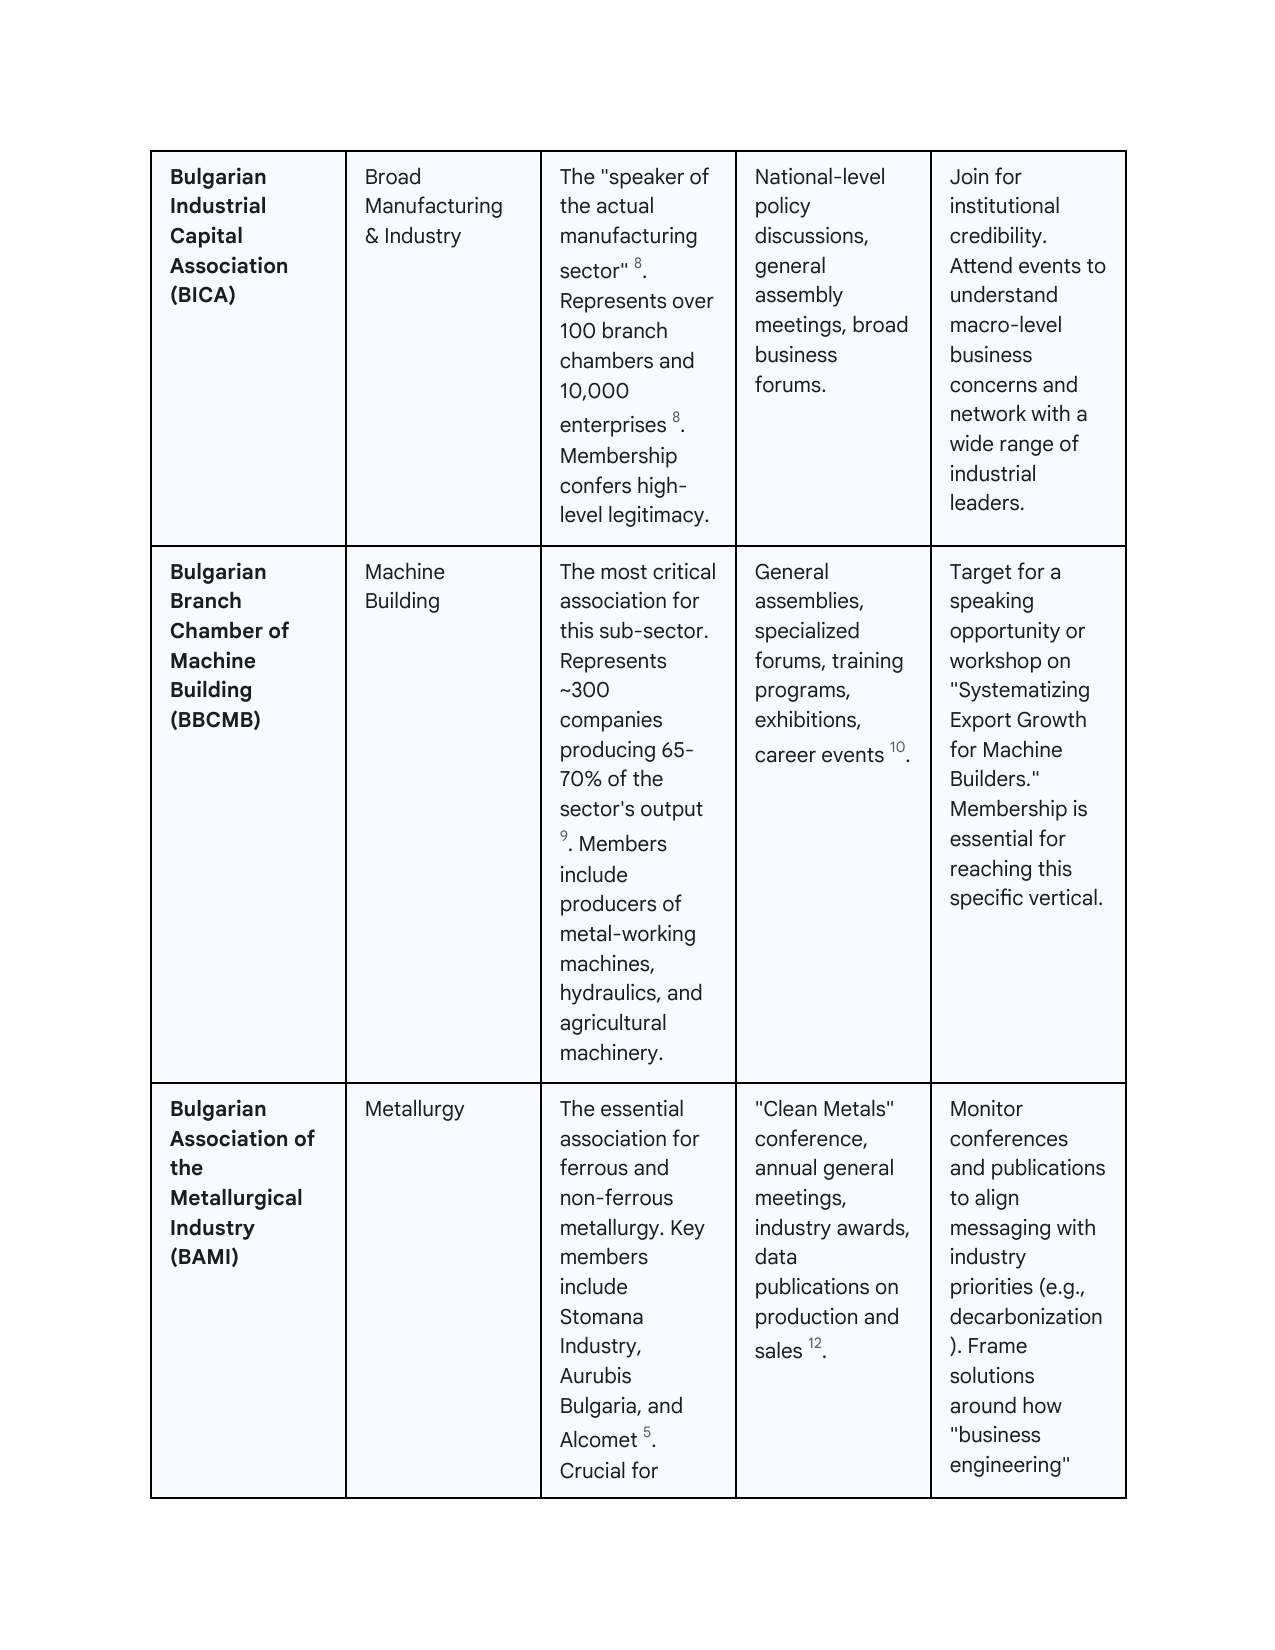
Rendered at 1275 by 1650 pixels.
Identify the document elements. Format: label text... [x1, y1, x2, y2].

table_cell Metallurgy [347, 1084, 540, 1497]
table_cell Machine Building [347, 547, 540, 1082]
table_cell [542, 1084, 735, 1497]
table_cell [737, 1084, 930, 1497]
table_cell Broad Manufacturing & Industry [347, 152, 540, 545]
table_cell Bulgarian Branch Chamber of Machine Building (BBCMB) [152, 547, 345, 1082]
table_cell Join for institutional credibility. Attend events to understand macro-level business concerns and network with a wide range of industrial leaders. [932, 152, 1125, 545]
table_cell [932, 1084, 1125, 1497]
table_cell Target for a speaking opportunity or workshop on "Systematizing Export Growth for Machine Builders." Membership is essential for reaching this specific vertical. [932, 547, 1125, 1082]
table_cell The most critical association for this sub-sector. Represents ~300 companies producing 65-70% of the sector's output 9. Members include producers of metal-working machines, hydraulics, and agricultural machinery. [542, 547, 735, 1082]
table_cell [152, 1084, 345, 1497]
table_cell National-level policy discussions, general assembly meetings, broad business forums. [737, 152, 930, 545]
table_cell General assemblies, specialized forums, training programs, exhibitions, career events 10. [737, 547, 930, 1082]
table_cell Bulgarian Industrial Capital Association (BICA) [152, 152, 345, 545]
table_cell The "speaker of the actual manufacturing sector" 8. Represents over 100 branch chambers and 10,000 enterprises 8. Membership confers high-level legitimacy. [542, 152, 735, 545]
